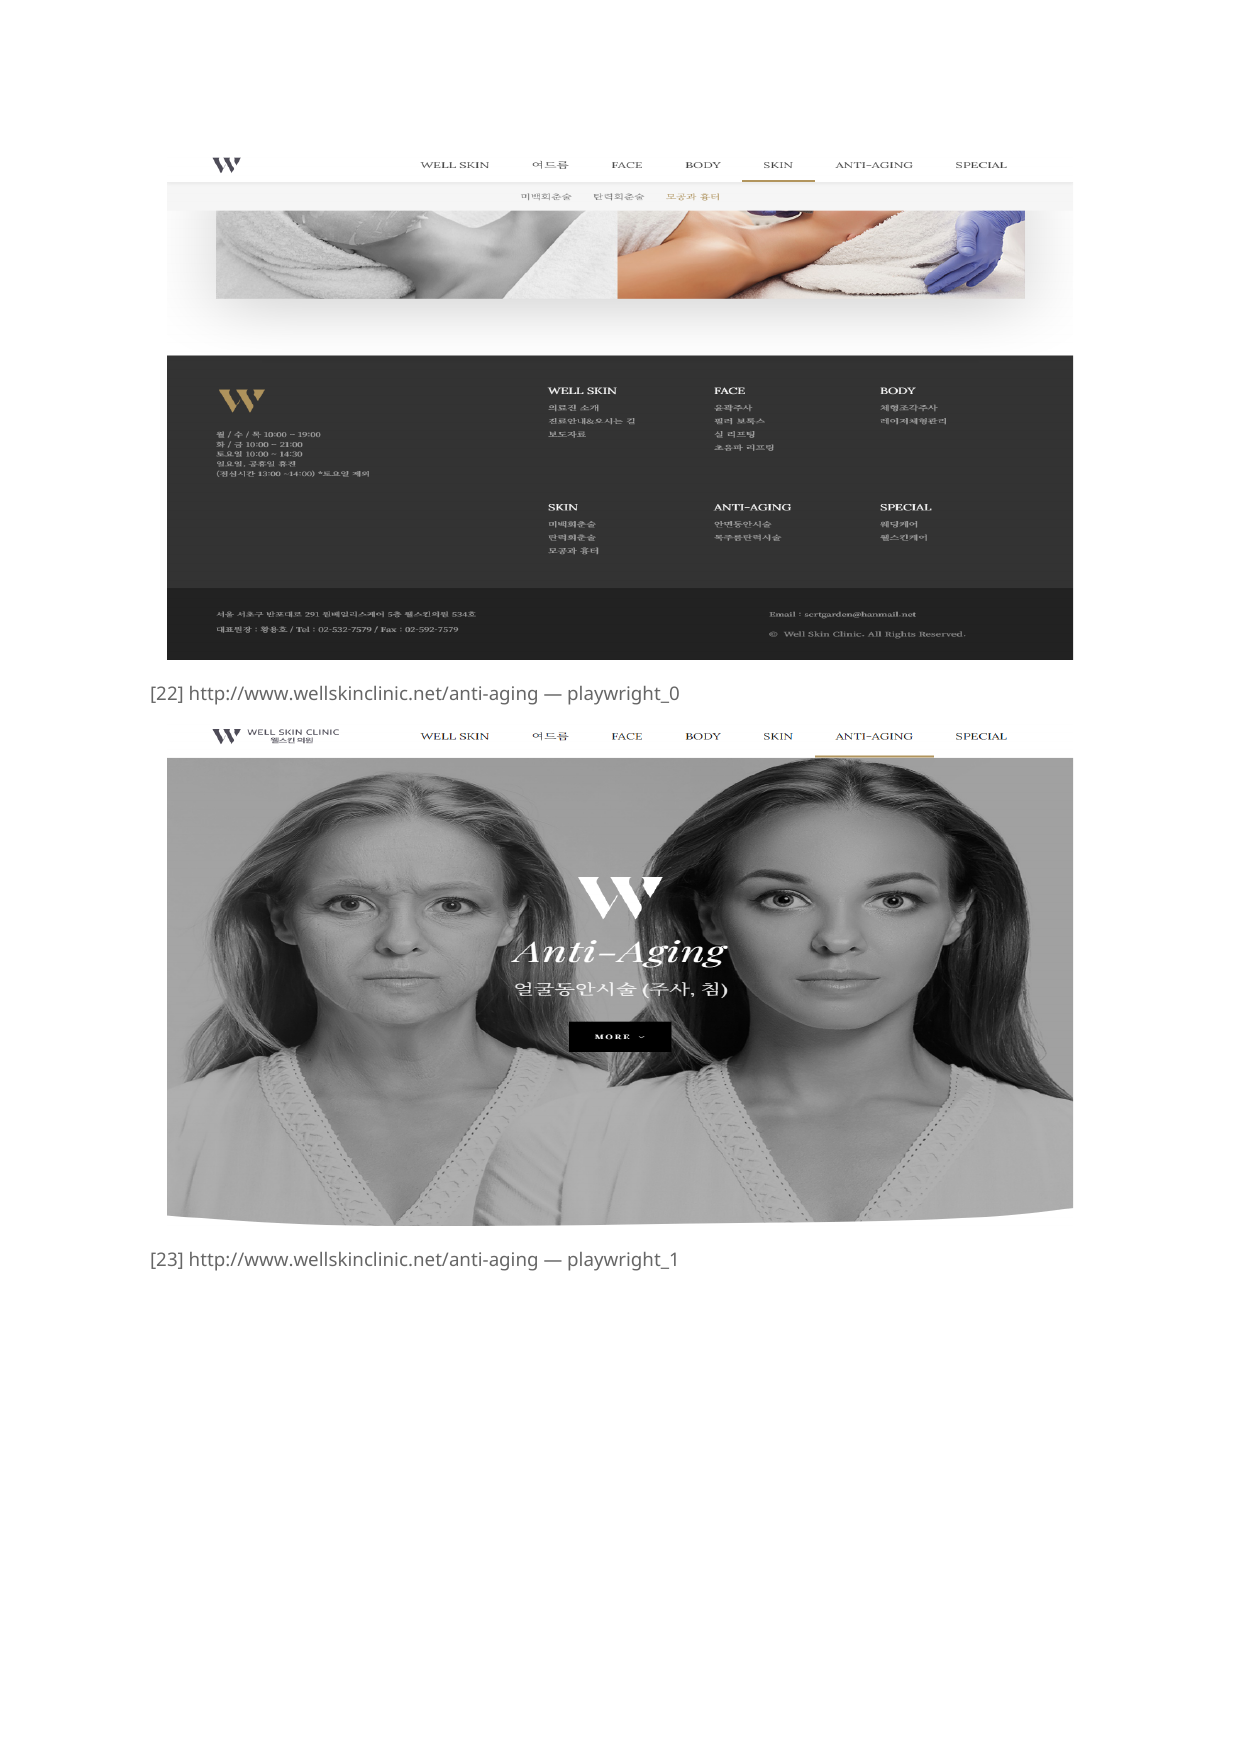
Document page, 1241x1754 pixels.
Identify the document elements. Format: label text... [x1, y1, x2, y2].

picture [167, 716, 1074, 1226]
text [22] http://www.wellskinclinic.net/anti-aging — playwright_0 [150, 680, 1090, 706]
text [23] http://www.wellskinclinic.net/anti-aging — playwright_1 [150, 1246, 1090, 1272]
picture [167, 150, 1074, 660]
